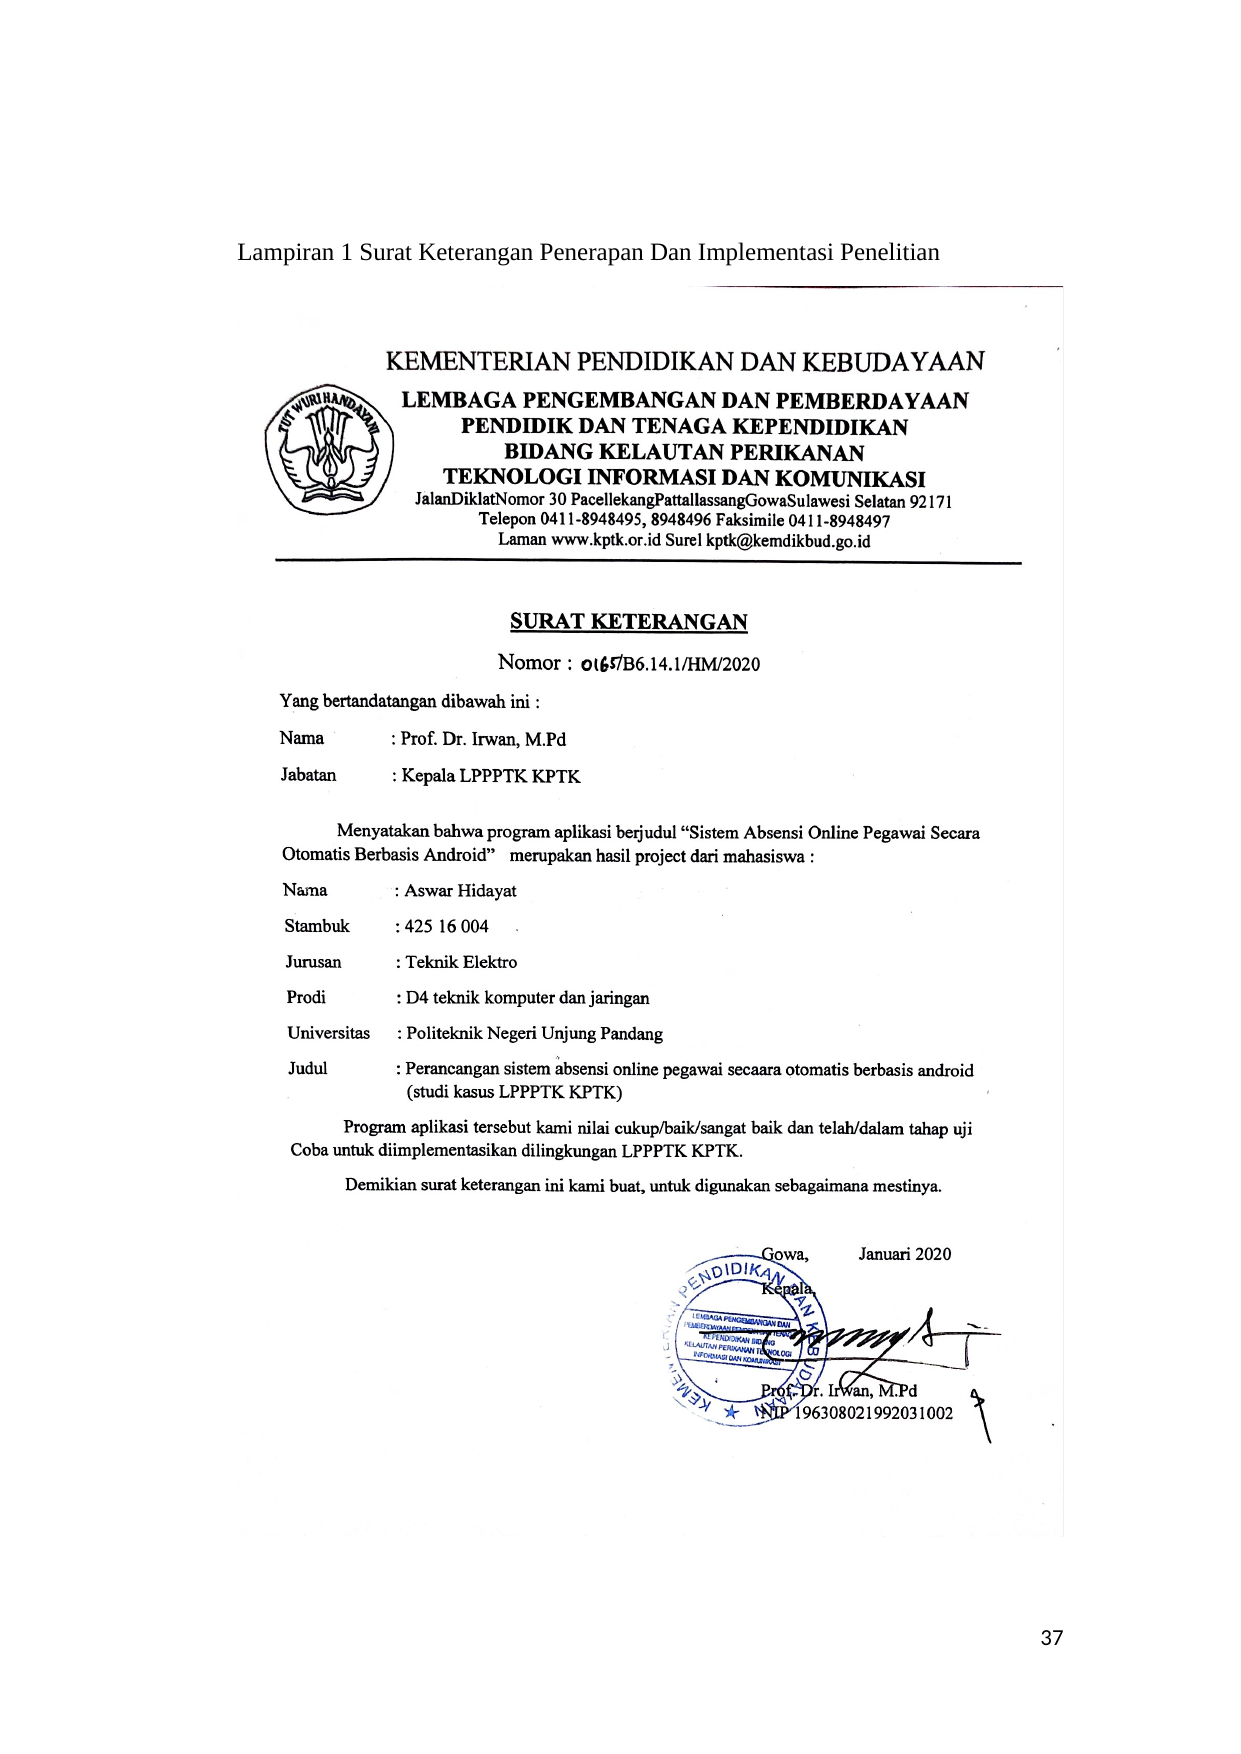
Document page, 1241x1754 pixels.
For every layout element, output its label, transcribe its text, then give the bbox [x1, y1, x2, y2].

text Lampiran 1 Surat Keterangan Penerapan Dan Implementasi Penelitian [237, 237, 1063, 266]
